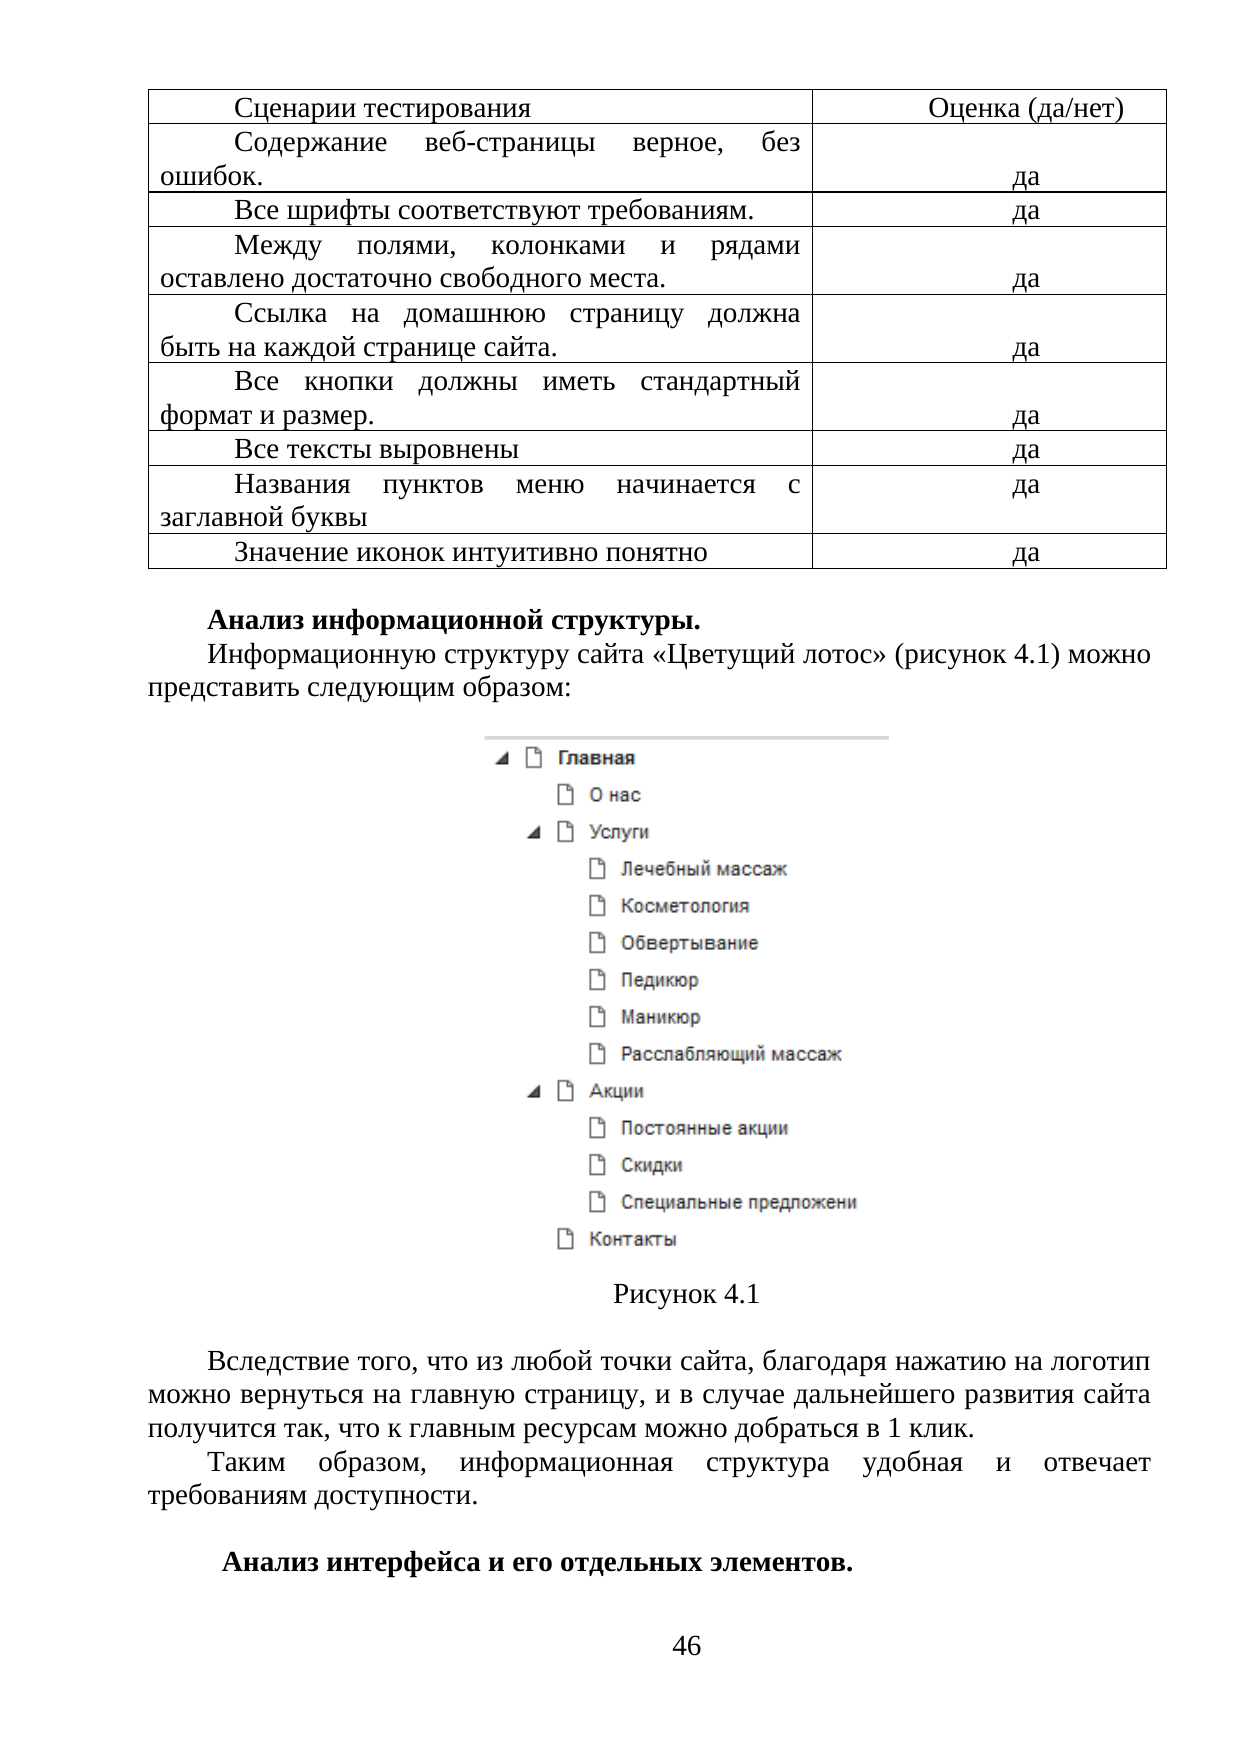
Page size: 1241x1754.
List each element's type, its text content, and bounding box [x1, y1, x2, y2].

table_cell да [813, 363, 1166, 430]
table_cell Все шрифты соответствуют требованиям. [149, 193, 812, 226]
text Таким образом, информационная структура удобная и отвечает требованиям доступности. [148, 1444, 1152, 1511]
table_cell Все тексты выровнены [149, 431, 812, 465]
table_cell да [813, 124, 1166, 191]
picture [484, 736, 889, 1276]
table_cell Все кнопки должны иметь стандартный формат и размер. [149, 363, 812, 430]
table_cell Между полями, колонками и рядами оставлено достаточно свободного места. [149, 227, 812, 294]
text Анализ информационной структуры. [148, 602, 1152, 636]
text Информационную структуру сайта «Цветущий лотос» (рисунок 4.1) можно представить следующим образом: [148, 636, 1152, 703]
table_cell Значение иконок интуитивно понятно [149, 534, 812, 568]
text Анализ интерфейса и его отдельных элементов. [148, 1544, 1152, 1578]
table_cell да [813, 466, 1166, 533]
table_cell да [813, 295, 1166, 362]
table_cell да [813, 193, 1166, 226]
table_cell да [813, 227, 1166, 294]
table_cell да [813, 431, 1166, 465]
table_cell да [813, 534, 1166, 568]
table_header Оценка (да/нет) [813, 90, 1166, 123]
table_header Сценарии тестирования [149, 90, 812, 123]
table_cell Содержание веб-страницы верное, без ошибок. [149, 124, 812, 191]
text Рисунок 4.1 [148, 1276, 1152, 1309]
text Вследствие того, что из любой точки сайта, благодаря нажатию на логотип можно вернуться на главную страницу, и в случае дальнейшего развития сайта получится так, что к главным ресурсам можно добраться в 1 клик. [148, 1343, 1152, 1444]
table_cell Ссылка на домашнюю страницу должна быть на каждой странице сайта. [149, 295, 812, 362]
table_cell Названия пунктов меню начинается с заглавной буквы [149, 466, 812, 533]
